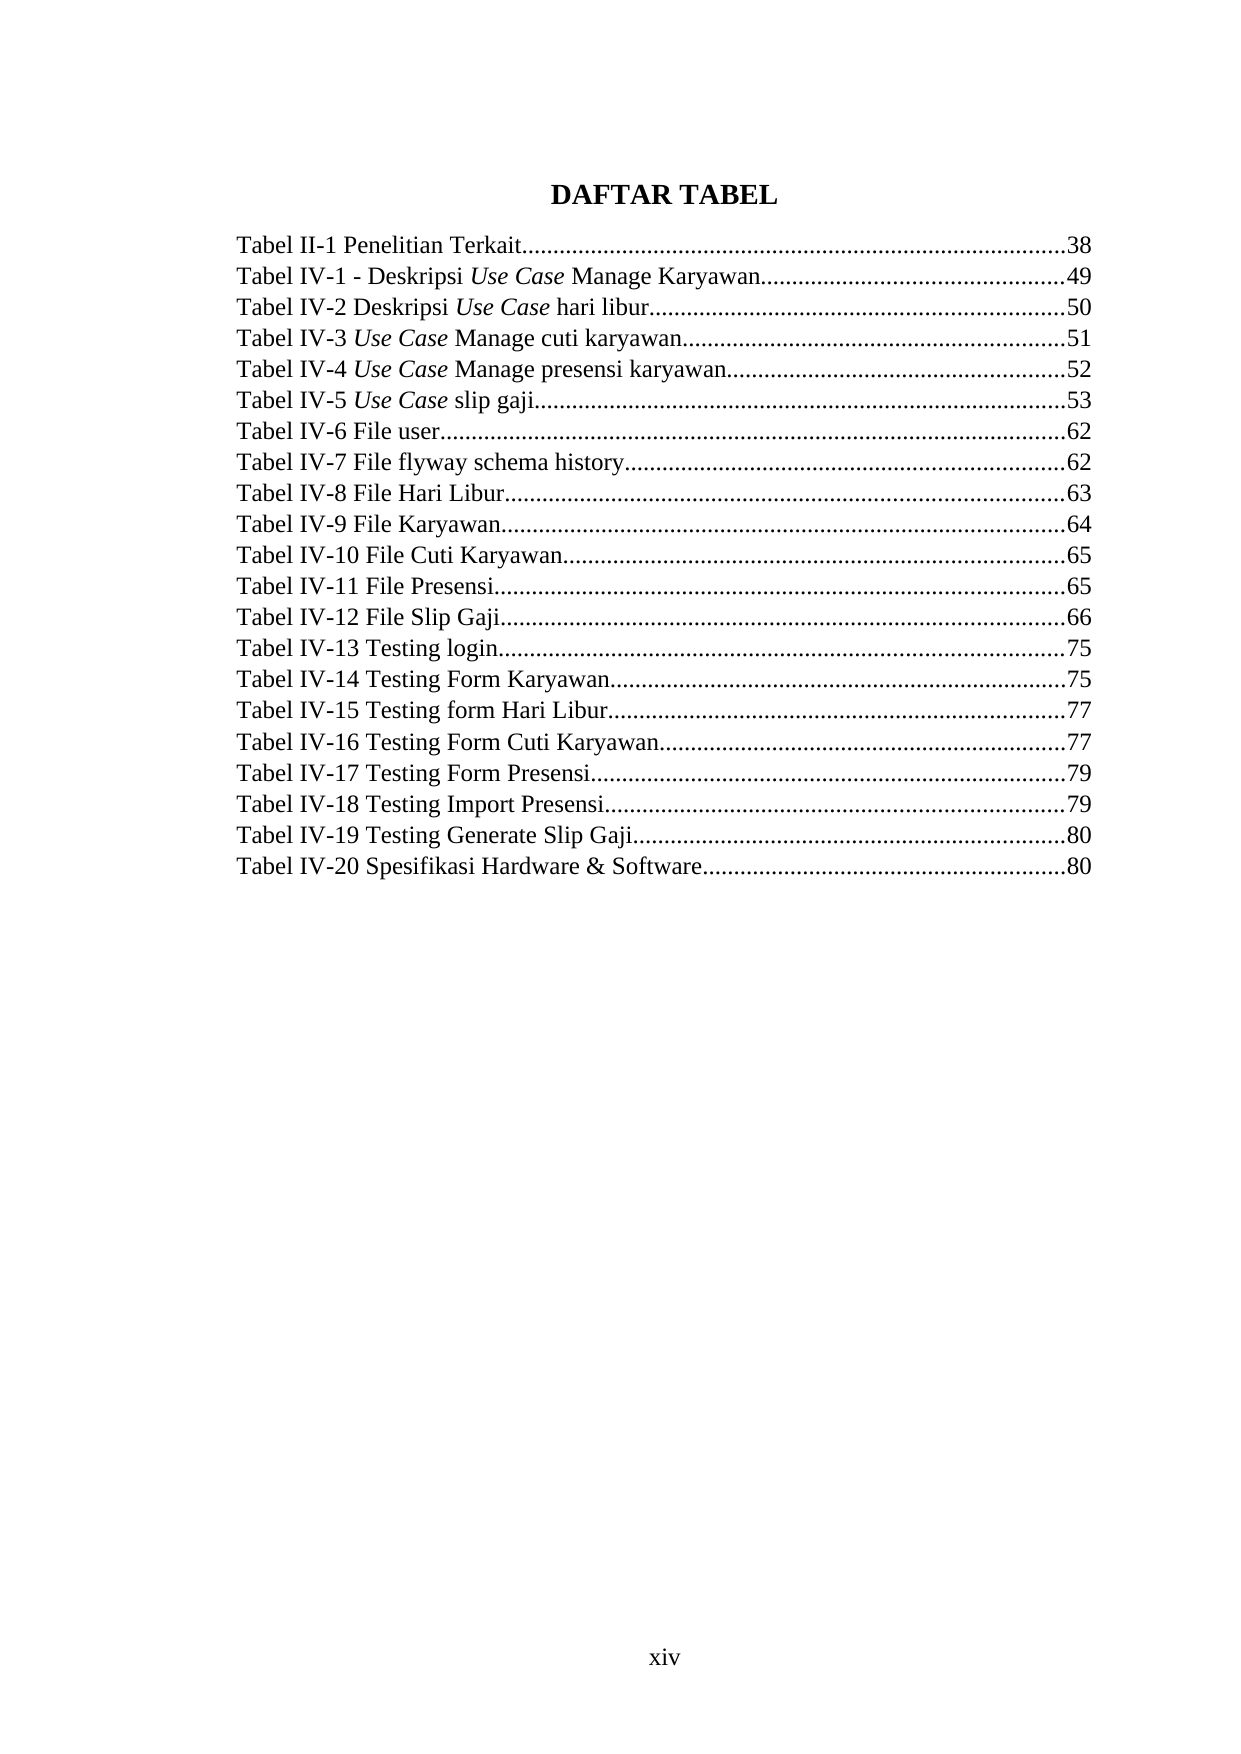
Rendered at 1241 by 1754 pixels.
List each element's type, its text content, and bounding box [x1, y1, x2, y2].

text Tabel IV-8 File Hari Libur 63 [236, 478, 1092, 507]
text Tabel IV-2 Deskripsi Use Case hari libur 50 [236, 292, 1092, 321]
text Tabel IV-17 Testing Form Presensi 79 [236, 758, 1092, 786]
text Tabel IV-1 - Deskripsi Use Case Manage Karyawan 49 [236, 261, 1092, 290]
text Tabel IV-18 Testing Import Presensi 79 [236, 789, 1092, 817]
subtitle DAFTAR TABEL [236, 177, 1092, 211]
text Tabel IV-3 Use Case Manage cuti karyawan 51 [236, 323, 1092, 352]
text Tabel IV-19 Testing Generate Slip Gaji 80 [236, 820, 1092, 848]
text Tabel II-1 Penelitian Terkait 38 [236, 230, 1092, 259]
text Tabel IV-6 File user 62 [236, 416, 1092, 445]
text Tabel IV-9 File Karyawan 64 [236, 509, 1092, 538]
text Tabel IV-16 Testing Form Cuti Karyawan 77 [236, 727, 1092, 755]
text Tabel IV-14 Testing Form Karyawan 75 [236, 664, 1092, 693]
text Tabel IV-11 File Presensi 65 [236, 571, 1092, 600]
text Tabel IV-20 Spesifikasi Hardware & Software 80 [236, 851, 1092, 879]
text Tabel IV-5 Use Case slip gaji 53 [236, 385, 1092, 414]
text Tabel IV-15 Testing form Hari Libur 77 [236, 696, 1092, 724]
text Tabel IV-13 Testing login 75 [236, 633, 1092, 662]
text Tabel IV-12 File Slip Gaji 66 [236, 602, 1092, 631]
text Tabel IV-7 File flyway schema history 62 [236, 447, 1092, 476]
text Tabel IV-4 Use Case Manage presensi karyawan 52 [236, 354, 1092, 383]
text Tabel IV-10 File Cuti Karyawan 65 [236, 540, 1092, 569]
